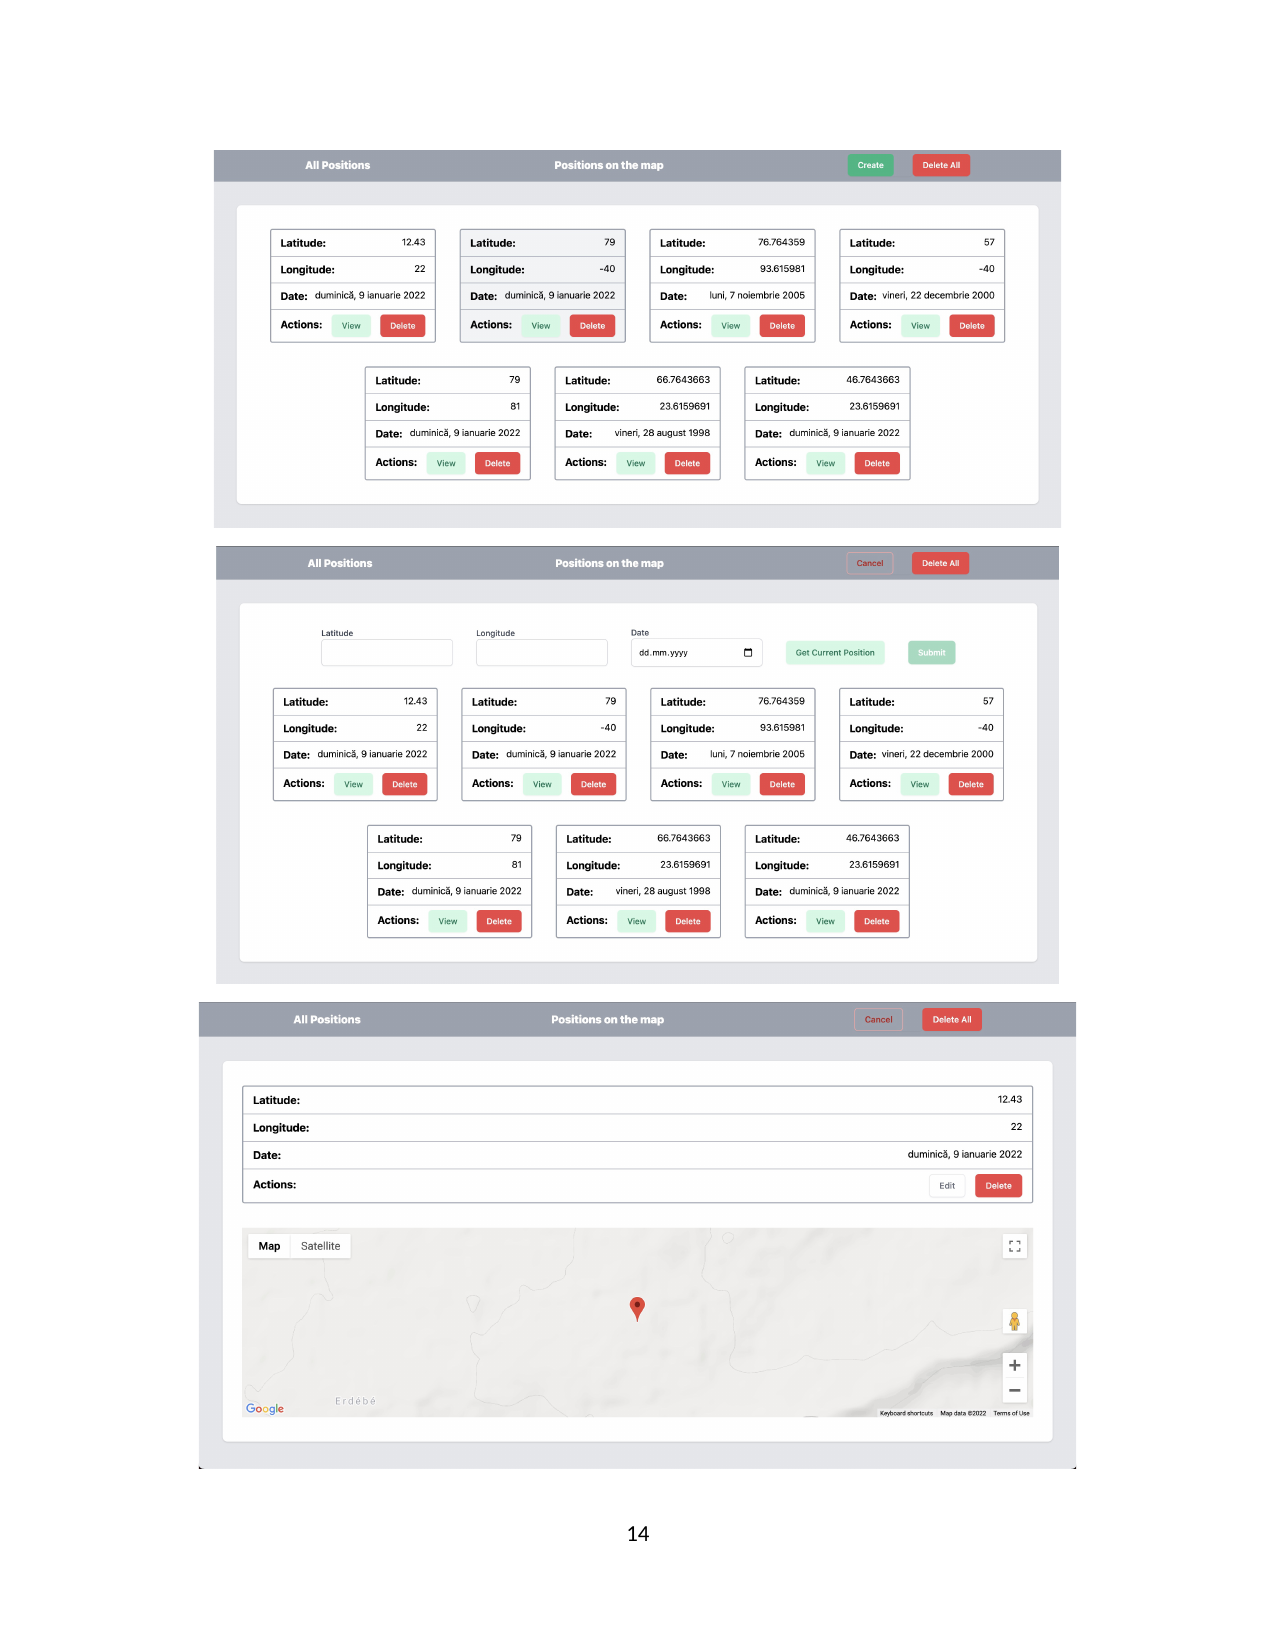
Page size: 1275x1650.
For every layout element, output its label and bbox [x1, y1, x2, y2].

picture [213, 150, 1062, 528]
picture [216, 546, 1059, 984]
picture [198, 1002, 1077, 1469]
